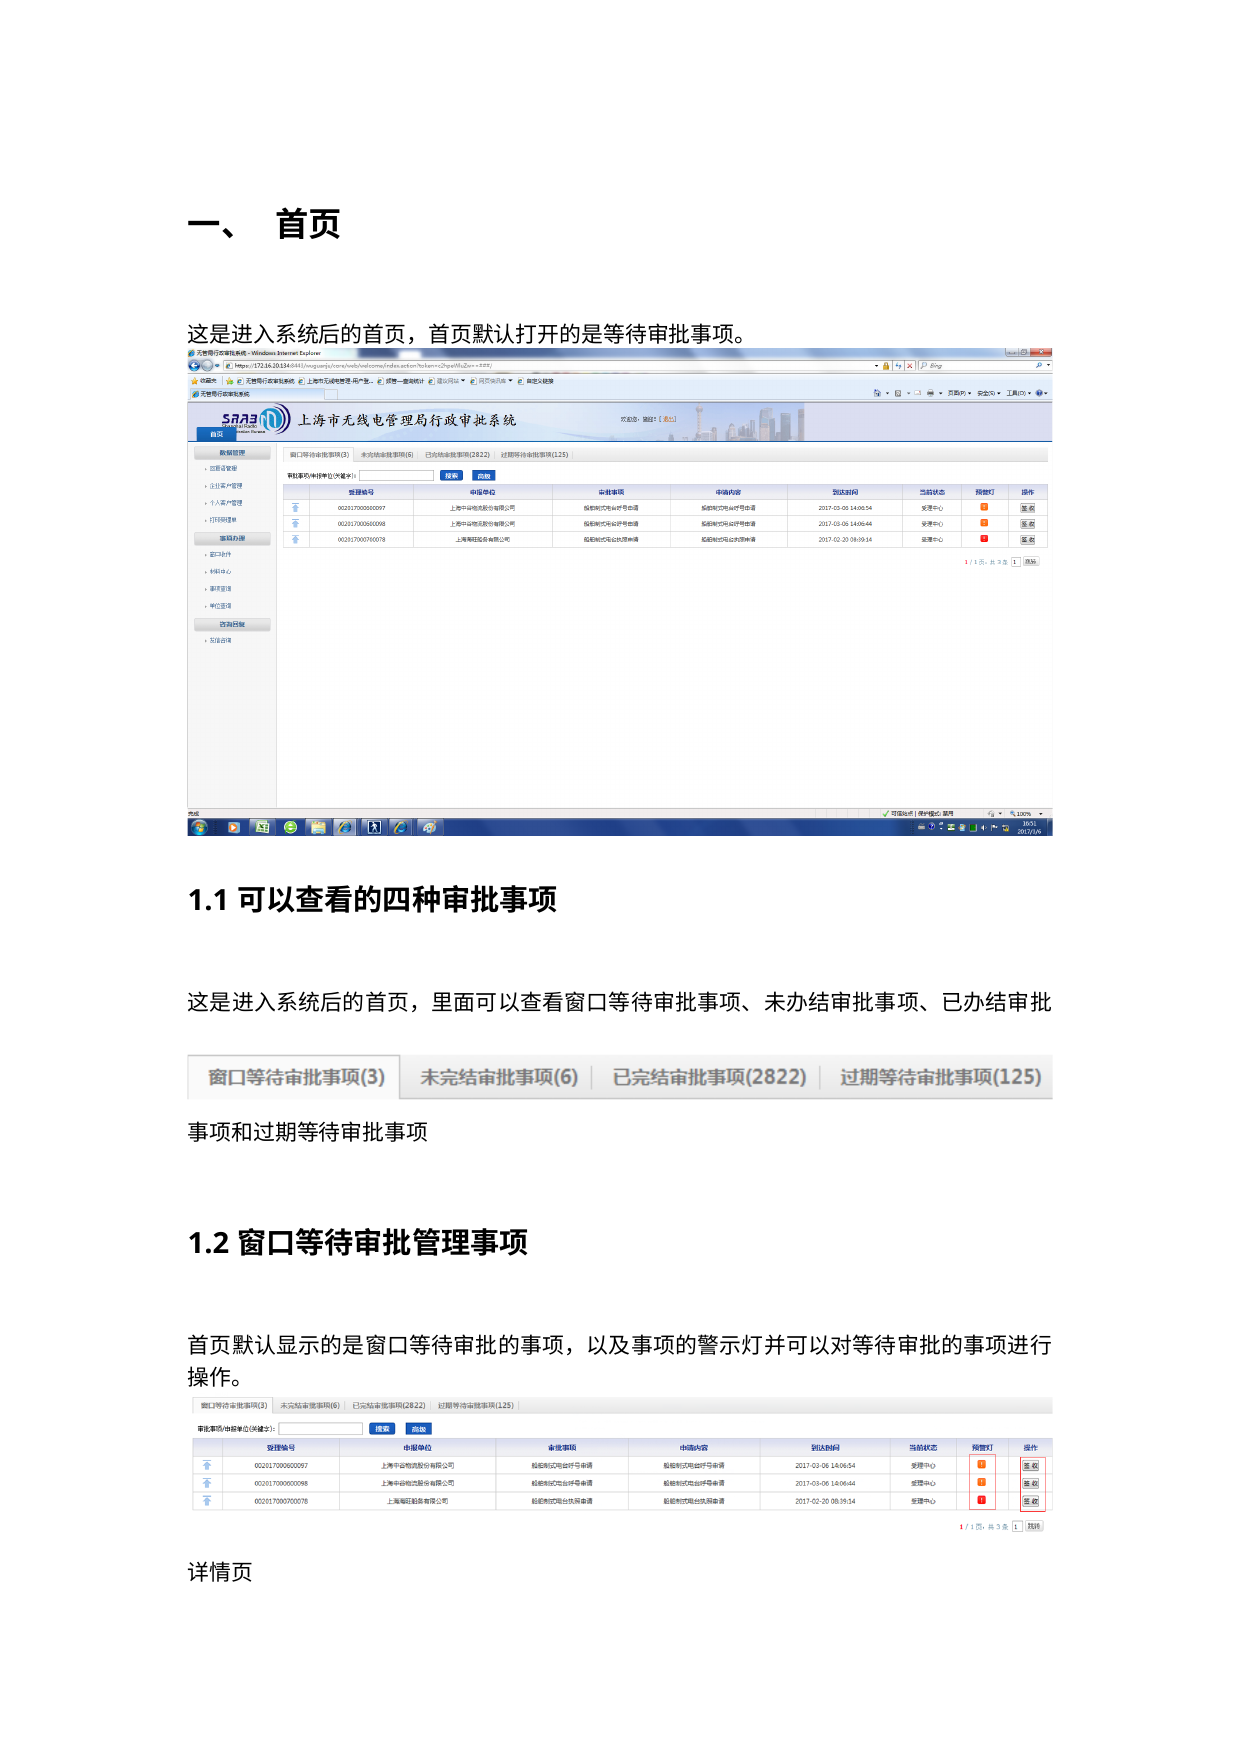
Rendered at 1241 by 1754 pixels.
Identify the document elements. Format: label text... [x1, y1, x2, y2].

text 首页默认显示的是窗口等待审批的事项，以及事项的警示灯并可以对等待审批的事项进行操作。 [187, 1327, 1053, 1392]
text 这是进入系统后的首页，首页默认打开的是等待审批事项。 [187, 316, 1053, 348]
subtitle 首页 [187, 189, 1053, 254]
picture [187, 1392, 1053, 1534]
text 详情页 [187, 1555, 1053, 1587]
text 这是进入系统后的首页，里面可以查看窗口等待审批事项、未办结审批事项、已办结审批事项和过期等待审批事项 [187, 984, 1053, 1049]
picture [187, 348, 1053, 836]
subtitle 1.2 窗口等待审批管理事项 [187, 1208, 1053, 1273]
picture [187, 1049, 1053, 1105]
subtitle 1.1 可以查看的四种审批事项 [187, 865, 1053, 930]
text 这是进入系统后的首页，里面可以查看窗口等待审批事项、未办结审批事项、已办结审批事项和过期等待审批事项 [187, 1105, 1053, 1147]
